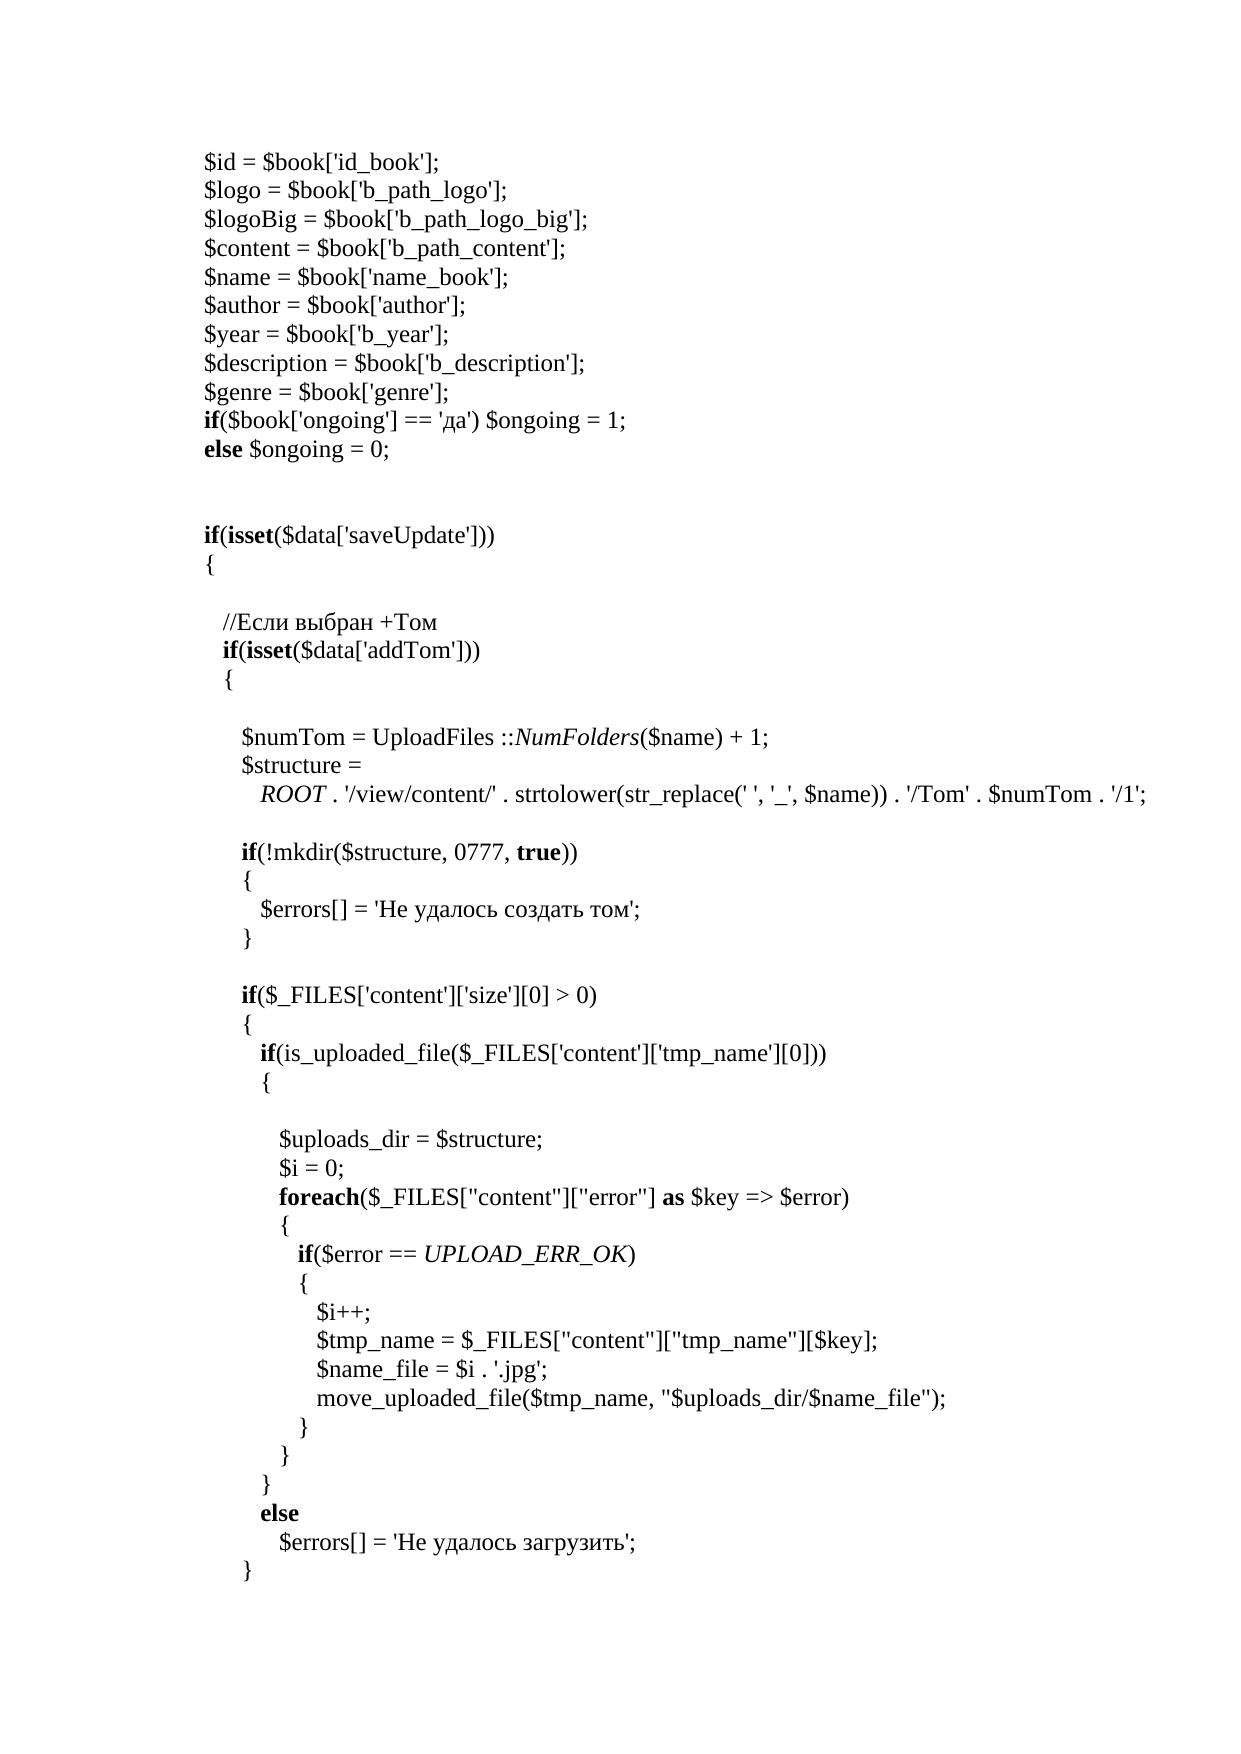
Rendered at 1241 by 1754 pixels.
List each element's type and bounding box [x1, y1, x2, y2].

text [148, 118, 1152, 1584]
